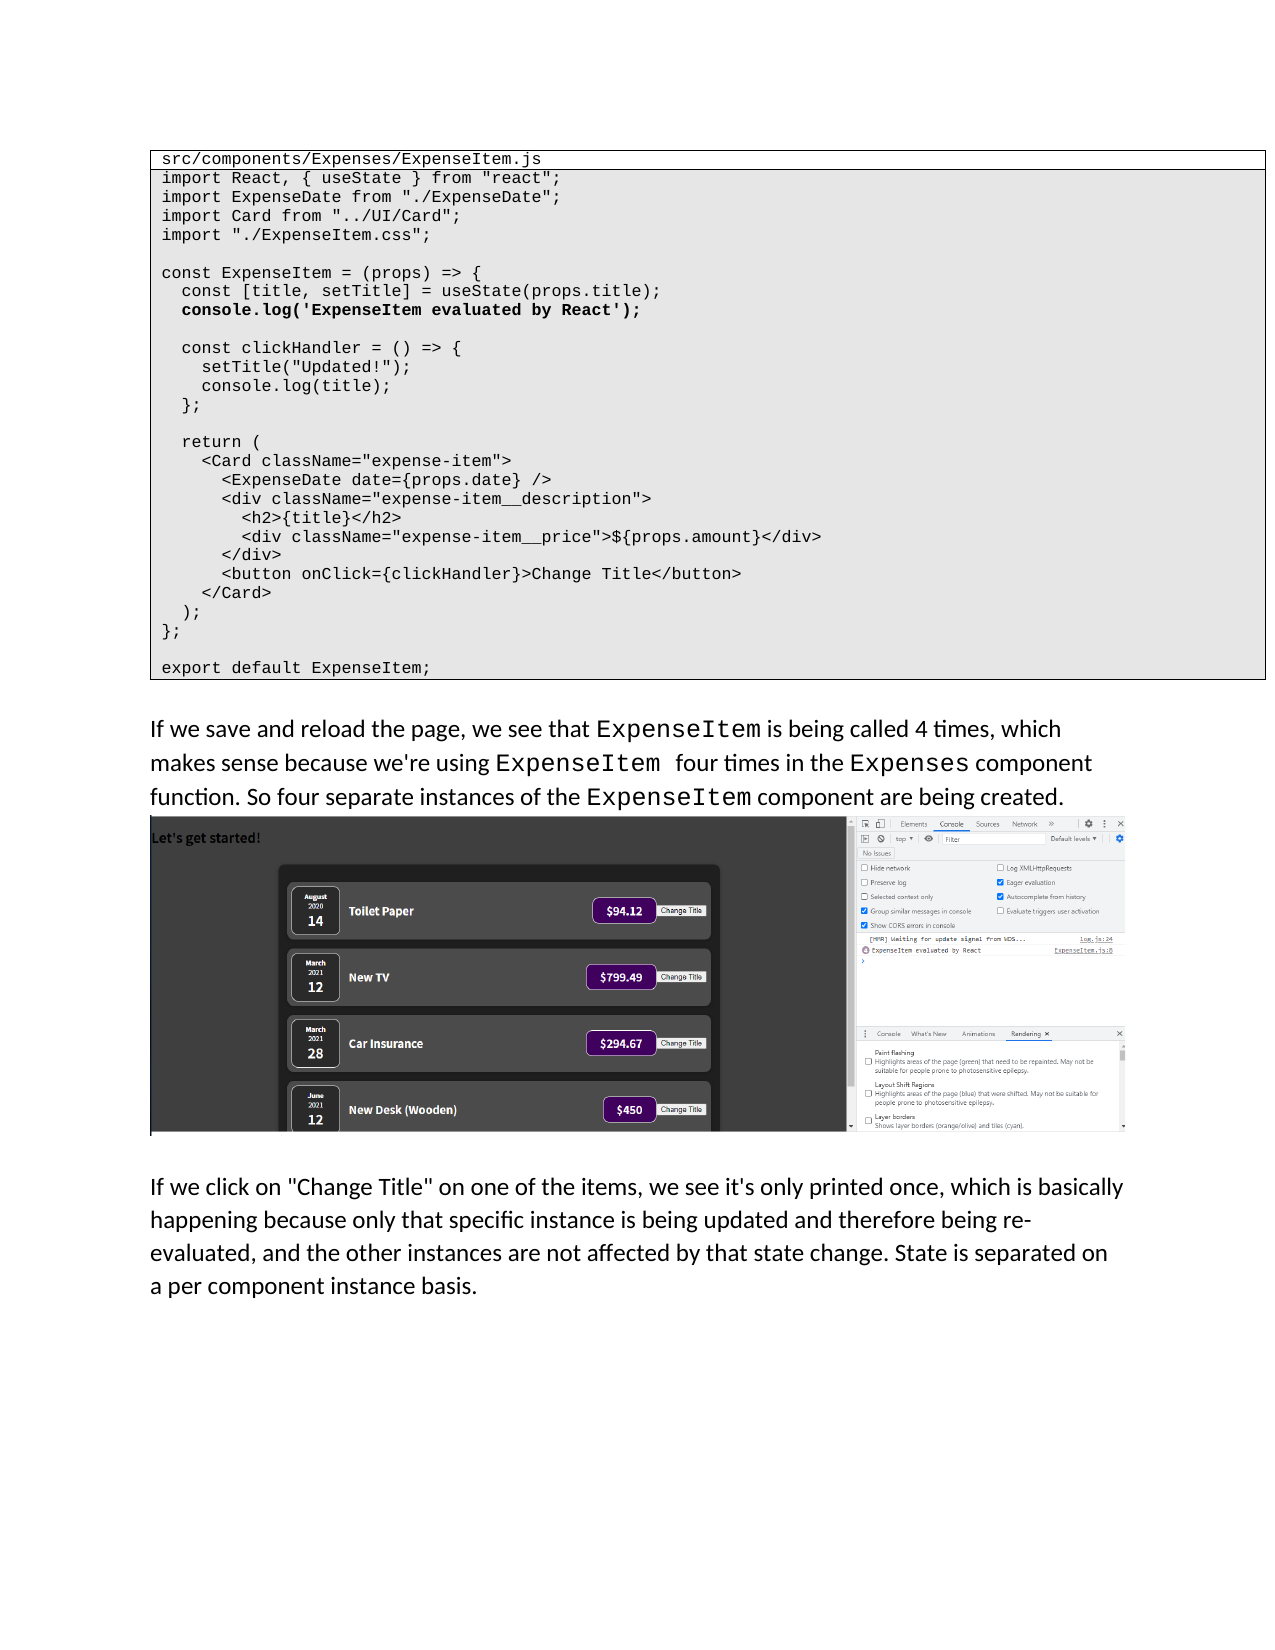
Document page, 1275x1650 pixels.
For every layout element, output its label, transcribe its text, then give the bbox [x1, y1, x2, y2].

table_cell import React, { useState } from "react"; import ExpenseDate from "./ExpenseDate"; import Card from "../UI/Card"; import "./ExpenseItem.css"; const ExpenseItem = (props) => { const [title, setTitle] = useState(props.title); console.log('ExpenseItem evaluated by React'); const clickHandler = () => { setTitle("Updated!"); console.log(title); }; return ( <Card className="expense-item"> <ExpenseDate date={props.date} /> <div className="expense-item__description"> <h2>{title}</h2> <div className="expense-item__price">${props.amount}</div> </div> <button onClick={clickHandler}>Change Title</button> </Card> ); }; export default ExpenseItem; [151, 170, 1265, 679]
table_header src/components/Expenses/ExpenseItem.js [151, 151, 1265, 169]
text If we click on "Change Title" on one of the items, we see it's only printed once, which is basically happening because only that specific instance is being updated and therefore being re-evaluated, and the other instances are not affected by that state change. State is separated on a per component instance basis. [150, 1171, 1125, 1301]
picture [150, 815, 1125, 1136]
text If we save and reload the page, we see that ExpenseItem is being called 4 times, which makes sense because we're using ExpenseItem four times in the Expenses component function. So four separate instances of the ExpenseItem component are being created. [150, 713, 1125, 813]
